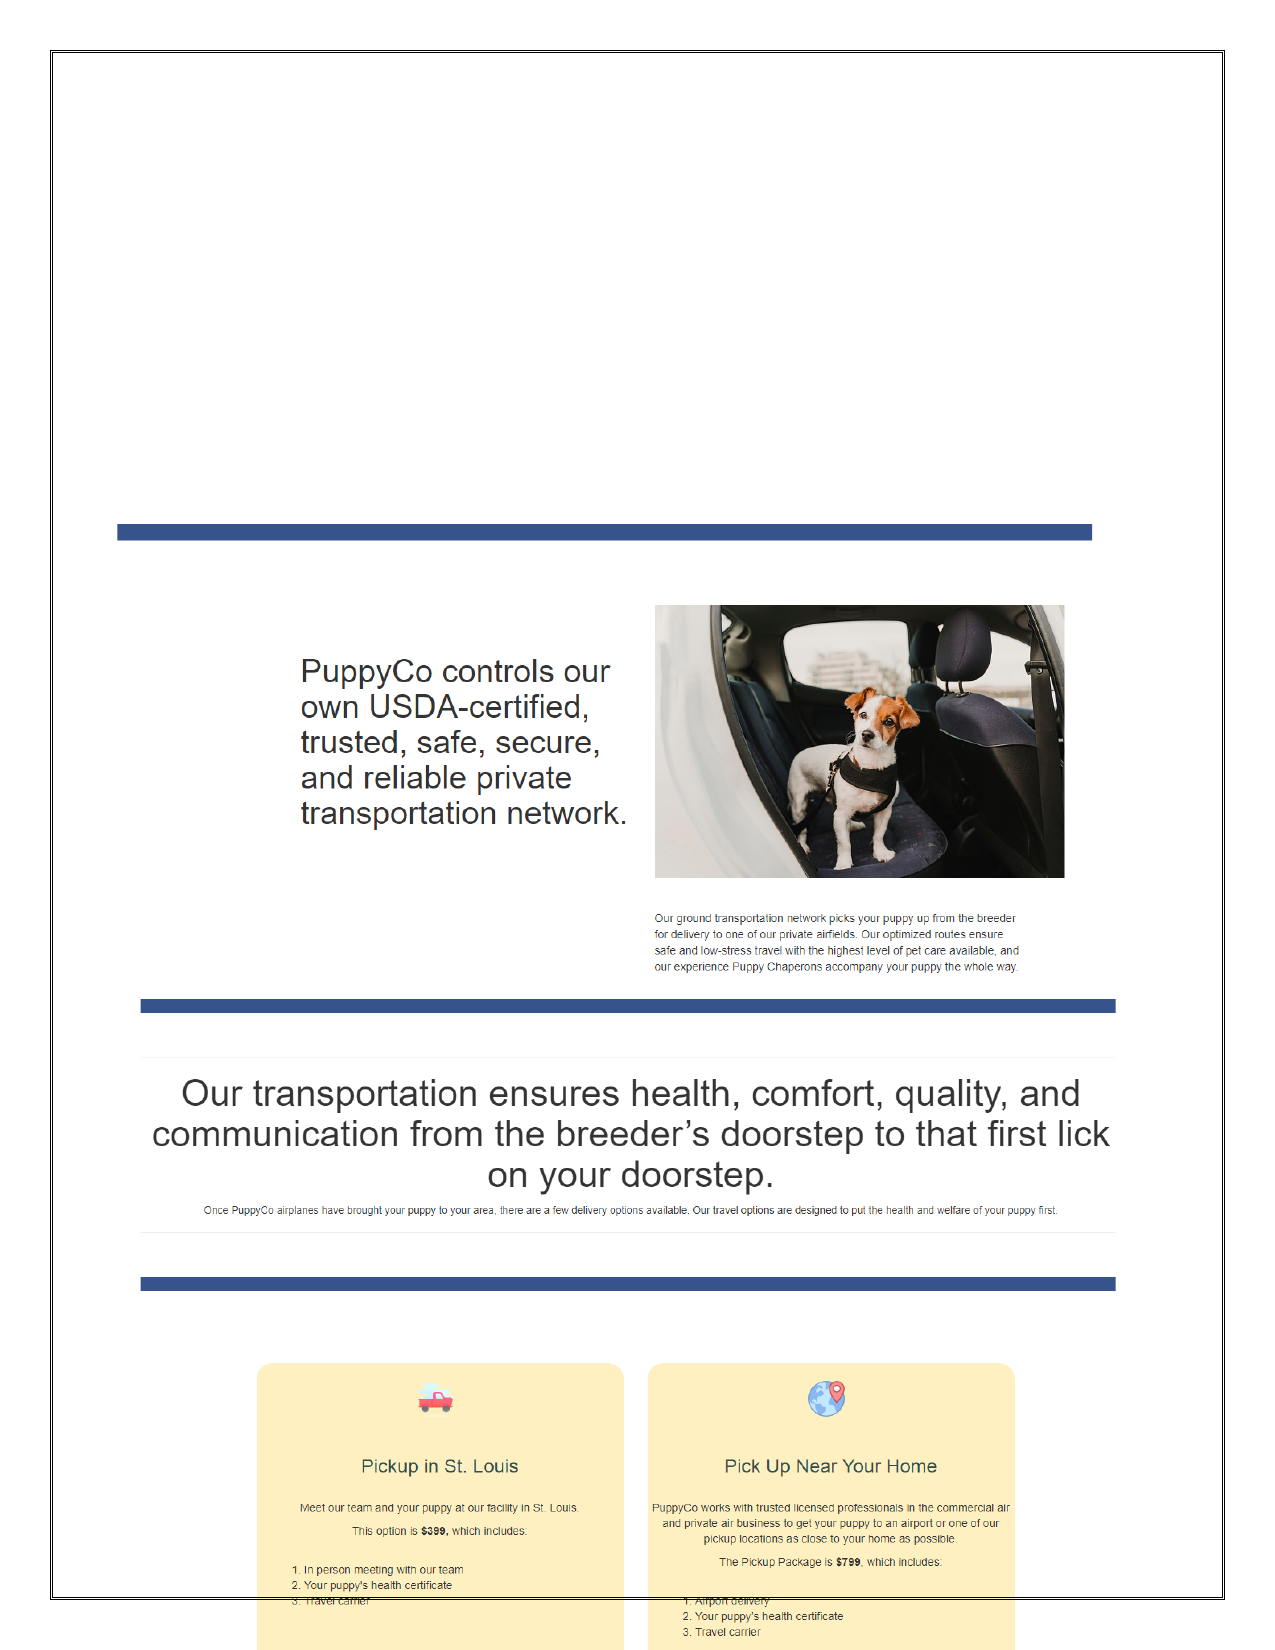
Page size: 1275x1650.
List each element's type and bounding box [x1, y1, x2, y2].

picture [123, 1600, 1125, 1650]
picture [123, 1334, 1125, 1597]
picture [117, 524, 1093, 983]
picture [140, 999, 1116, 1291]
